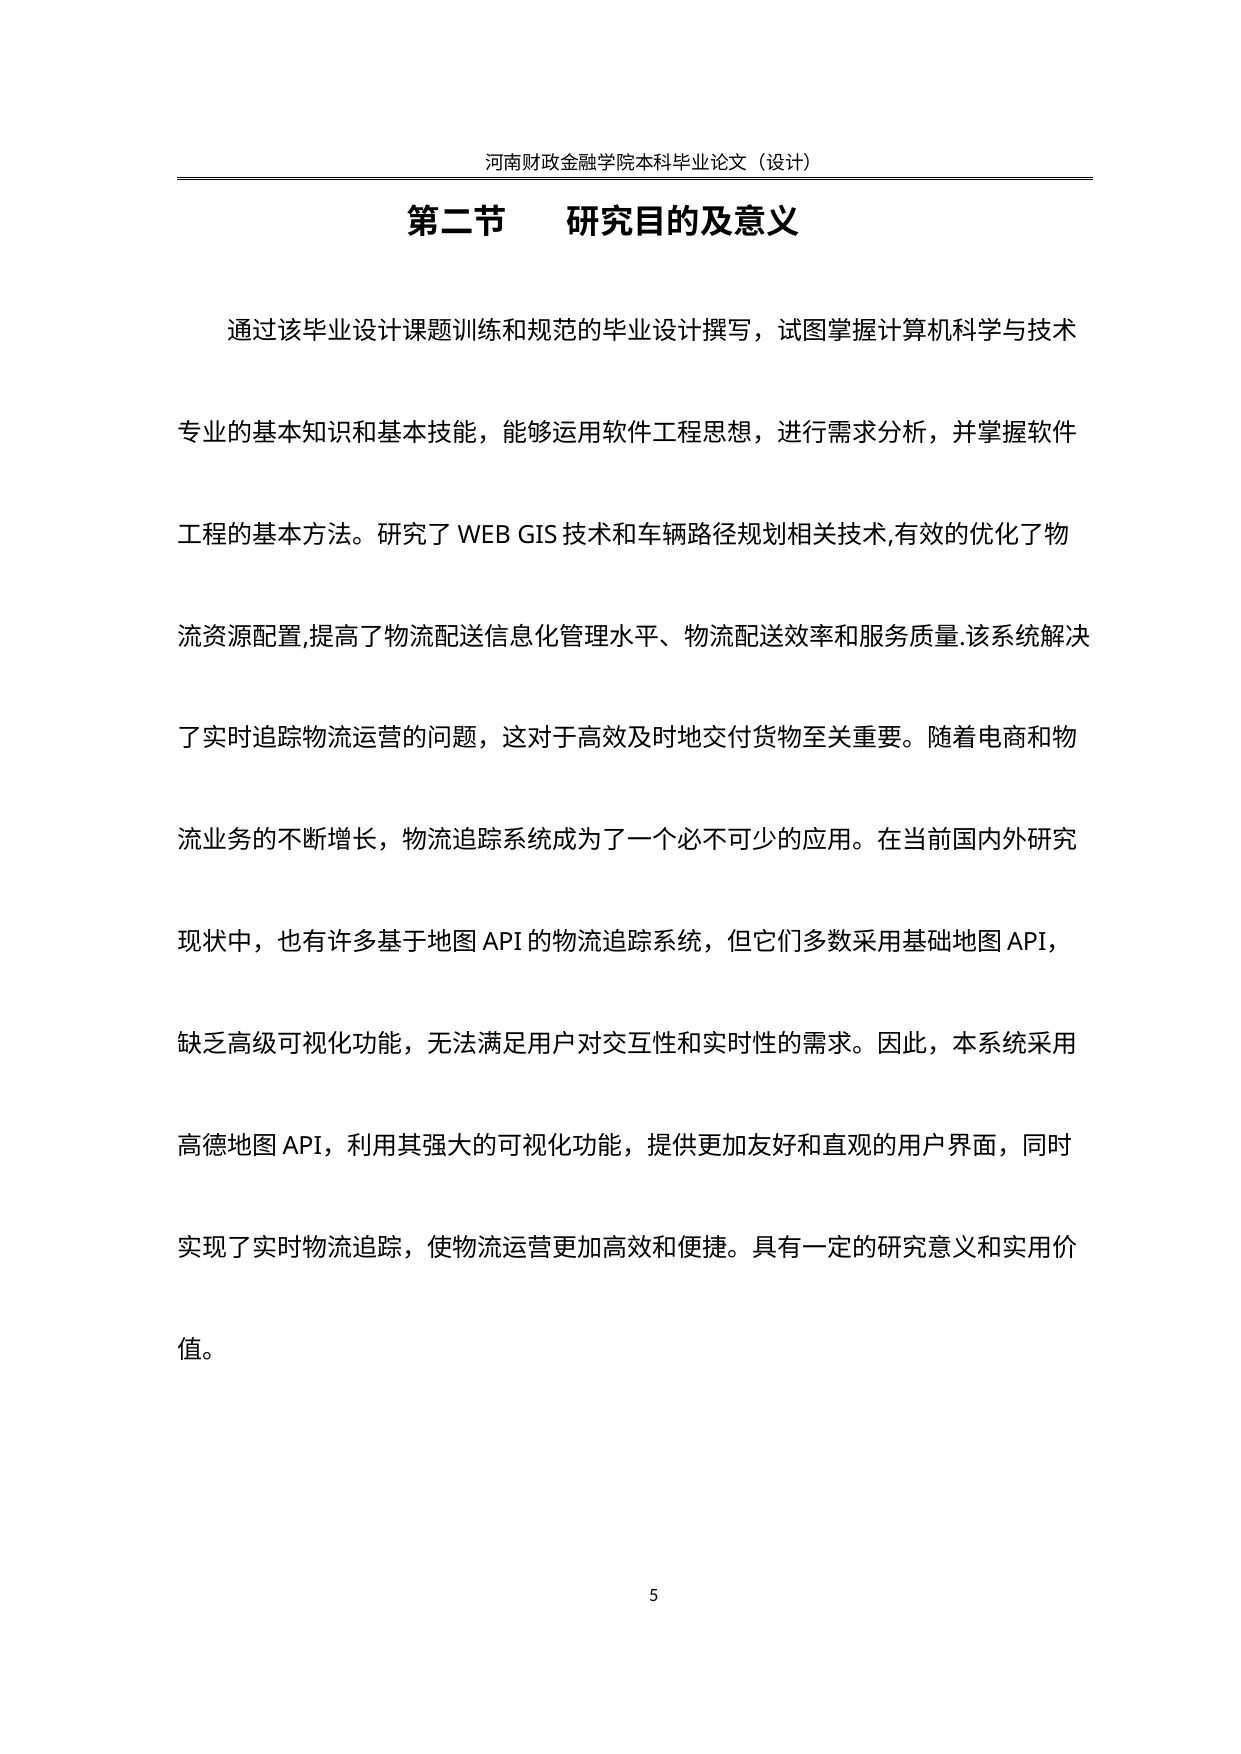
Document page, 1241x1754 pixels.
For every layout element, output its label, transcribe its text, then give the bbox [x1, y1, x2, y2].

list 研究目的及意义 [221, 186, 1093, 253]
text 通过该毕业设计课题训练和规范的毕业设计撰写，试图掌握计算机科学与技术专业的基本知识和基本技能，能够运用软件工程思想，进行需求分析，并掌握软件工程的基本方法。研究了WEB GIS技术和车辆路径规划相关技术,有效的优化了物流资源配置,提高了物流配送信息化管理水平、物流配送效率和服务质量.该系统解决了实时追踪物流运营的问题，这对于高效及时地交付货物至关重要。随着电商和物流业务的不断增长，物流追踪系统成为了一个必不可少的应用。在当前国内外研究现状中，也有许多基于地图API的物流追踪系统，但它们多数采用基础地图API，缺乏高级可视化功能，无法满足用户对交互性和实时性的需求。因此，本系统采用高德地图API，利用其强大的可视化功能，提供更加友好和直观的用户界面，同时实现了实时物流追踪，使物流运营更加高效和便捷。具有一定的研究意义和实用价值。 [177, 294, 1093, 1381]
